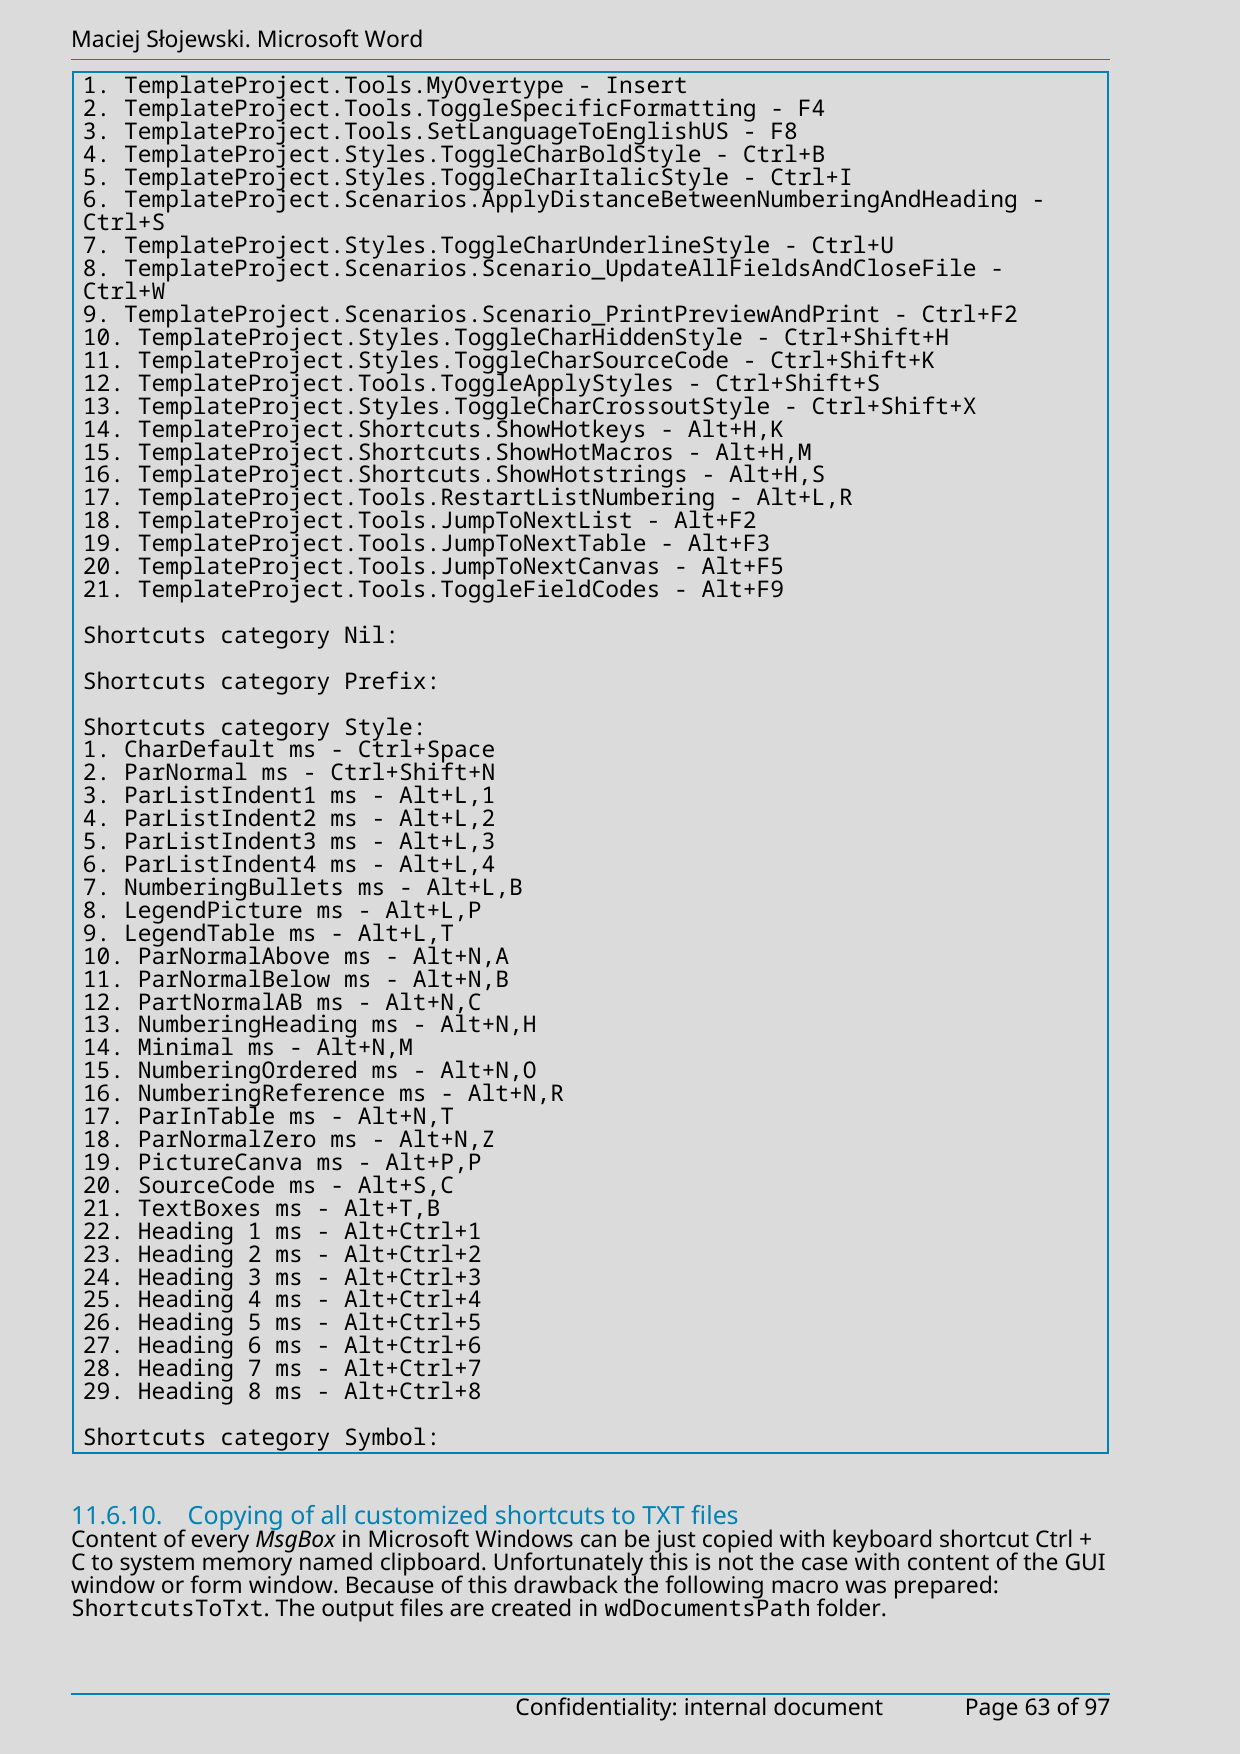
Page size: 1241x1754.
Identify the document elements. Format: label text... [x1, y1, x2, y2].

text 27. Heading 6 ms - Alt+Ctrl+6 [74, 1331, 1107, 1354]
text 26. Heading 5 ms - Alt+Ctrl+5 [74, 1308, 1107, 1331]
text 11. ParNormalBelow ms - Alt+N,B [74, 964, 1107, 987]
text 2. TemplateProject.Tools.ToggleSpecificFormatting - F4 [74, 94, 1107, 117]
text 18. TemplateProject.Tools.JumpToNextList - Alt+F2 [74, 506, 1107, 529]
text 3. ParListIndent1 ms - Alt+L,1 [74, 781, 1107, 804]
text 7. TemplateProject.Styles.ToggleCharUnderlineStyle - Ctrl+U [74, 231, 1107, 254]
text 10. TemplateProject.Styles.ToggleCharHiddenStyle - Ctrl+Shift+H [74, 323, 1107, 346]
text 12. PartNormalAB ms - Alt+N,C [74, 987, 1107, 1010]
text 12. TemplateProject.Tools.ToggleApplyStyles - Ctrl+Shift+S [74, 369, 1107, 392]
text 1. CharDefault ms - Ctrl+Space [74, 735, 1107, 758]
text 19. PictureCanva ms - Alt+P,P [74, 1148, 1107, 1171]
text 25. Heading 4 ms - Alt+Ctrl+4 [74, 1285, 1107, 1308]
text 3. TemplateProject.Tools.SetLanguageToEnglishUS - F8 [74, 117, 1107, 139]
text 15. NumberingOrdered ms - Alt+N,O [74, 1056, 1107, 1079]
text 14. TemplateProject.Shortcuts.ShowHotkeys - Alt+H,K [499, 414, 1107, 437]
text 5. ParListIndent3 ms - Alt+L,3 [74, 827, 1107, 850]
text 20. SourceCode ms - Alt+S,C [74, 1171, 1107, 1194]
text 8. TemplateProject.Scenarios.Scenario_UpdateAllFieldsAndCloseFile - Ctrl+W [74, 254, 1107, 300]
text 10. ParNormalAbove ms - Alt+N,A [74, 942, 1107, 964]
text 18. ParNormalZero ms - Alt+N,Z [74, 1125, 1107, 1148]
text 14. TemplateProject.Shortcuts.ShowHotkeys - Alt+H,K [74, 414, 505, 437]
text 21. TextBoxes ms - Alt+T,B [74, 1194, 1107, 1217]
text 17. ParInTable ms - Alt+N,T [74, 1102, 1107, 1125]
text 2. ParNormal ms - Ctrl+Shift+N [74, 758, 1107, 781]
text 4. TemplateProject.Styles.ToggleCharBoldStyle - Ctrl+B [636, 139, 1107, 162]
text 13. NumberingHeading ms - Alt+N,H [74, 1010, 1107, 1033]
text 19. TemplateProject.Tools.JumpToNextTable - Alt+F3 [74, 529, 1107, 552]
text 24. Heading 3 ms - Alt+Ctrl+3 [74, 1262, 1107, 1285]
text 21. TemplateProject.Tools.ToggleFieldCodes - Alt+F9 [74, 575, 1107, 602]
text 6. TemplateProject.Scenarios.ApplyDistanceBetweenNumberingAndHeading - Ctrl+S [74, 185, 1107, 231]
text 16. TemplateProject.Shortcuts.ShowHotstrings - Alt+H,S [74, 460, 1107, 483]
text 9. LegendTable ms - Alt+L,T [74, 919, 1107, 942]
subtitle Copying of all customized shortcuts to TXT files [71, 1504, 1110, 1529]
text 13. TemplateProject.Styles.ToggleCharCrossoutStyle - Ctrl+Shift+X [554, 392, 1107, 414]
text 8. LegendPicture ms - Alt+L,P [74, 896, 1107, 919]
text 4. ParListIndent2 ms - Alt+L,2 [74, 804, 1107, 827]
text 20. TemplateProject.Tools.JumpToNextCanvas - Alt+F5 [74, 552, 1107, 575]
text 1. TemplateProject.Tools.MyOvertype - Insert [74, 73, 1107, 94]
text 9. TemplateProject.Scenarios.Scenario_PrintPreviewAndPrint - Ctrl+F2 [74, 300, 1107, 323]
text Content of every MsgBox in Microsoft Windows can be just copied with keyboard shortcut Ctrl + C to system memory named clipboard. Unfortunately this is not the case with content of the GUI window or form window. Because of this drawback the following macro was prepared: ShortcutsToTxt. The output files are created in wdDocumentsPath folder. [71, 1529, 1110, 1621]
text 15. TemplateProject.Shortcuts.ShowHotMacros - Alt+H,M [74, 437, 1107, 460]
text 7. NumberingBullets ms - Alt+L,B [74, 873, 1107, 896]
text 14. Minimal ms - Alt+N,M [74, 1033, 1107, 1056]
text 13. TemplateProject.Styles.ToggleCharCrossoutStyle - Ctrl+Shift+X [74, 392, 552, 414]
text Shortcuts category Style: [74, 712, 1107, 735]
text 17. TemplateProject.Tools.RestartListNumbering - Alt+L,R [74, 483, 1107, 506]
text Shortcuts category Nil: [74, 621, 1107, 648]
text 11. TemplateProject.Styles.ToggleCharSourceCode - Ctrl+Shift+K [74, 346, 1107, 369]
text Shortcuts category Prefix: [74, 667, 1107, 694]
text Shortcuts category Symbol: [74, 1423, 1107, 1452]
text 4. TemplateProject.Styles.ToggleCharBoldStyle - Ctrl+B [74, 139, 642, 162]
text 23. Heading 2 ms - Alt+Ctrl+2 [74, 1239, 1107, 1262]
text 28. Heading 7 ms - Alt+Ctrl+7 [74, 1354, 1107, 1377]
text 6. ParListIndent4 ms - Alt+L,4 [74, 850, 1107, 873]
text 5. TemplateProject.Styles.ToggleCharItalicStyle - Ctrl+I [74, 162, 1107, 185]
text 16. NumberingReference ms - Alt+N,R [74, 1079, 1107, 1102]
text 22. Heading 1 ms - Alt+Ctrl+1 [74, 1217, 1107, 1239]
text 29. Heading 8 ms - Alt+Ctrl+8 [74, 1377, 1107, 1404]
